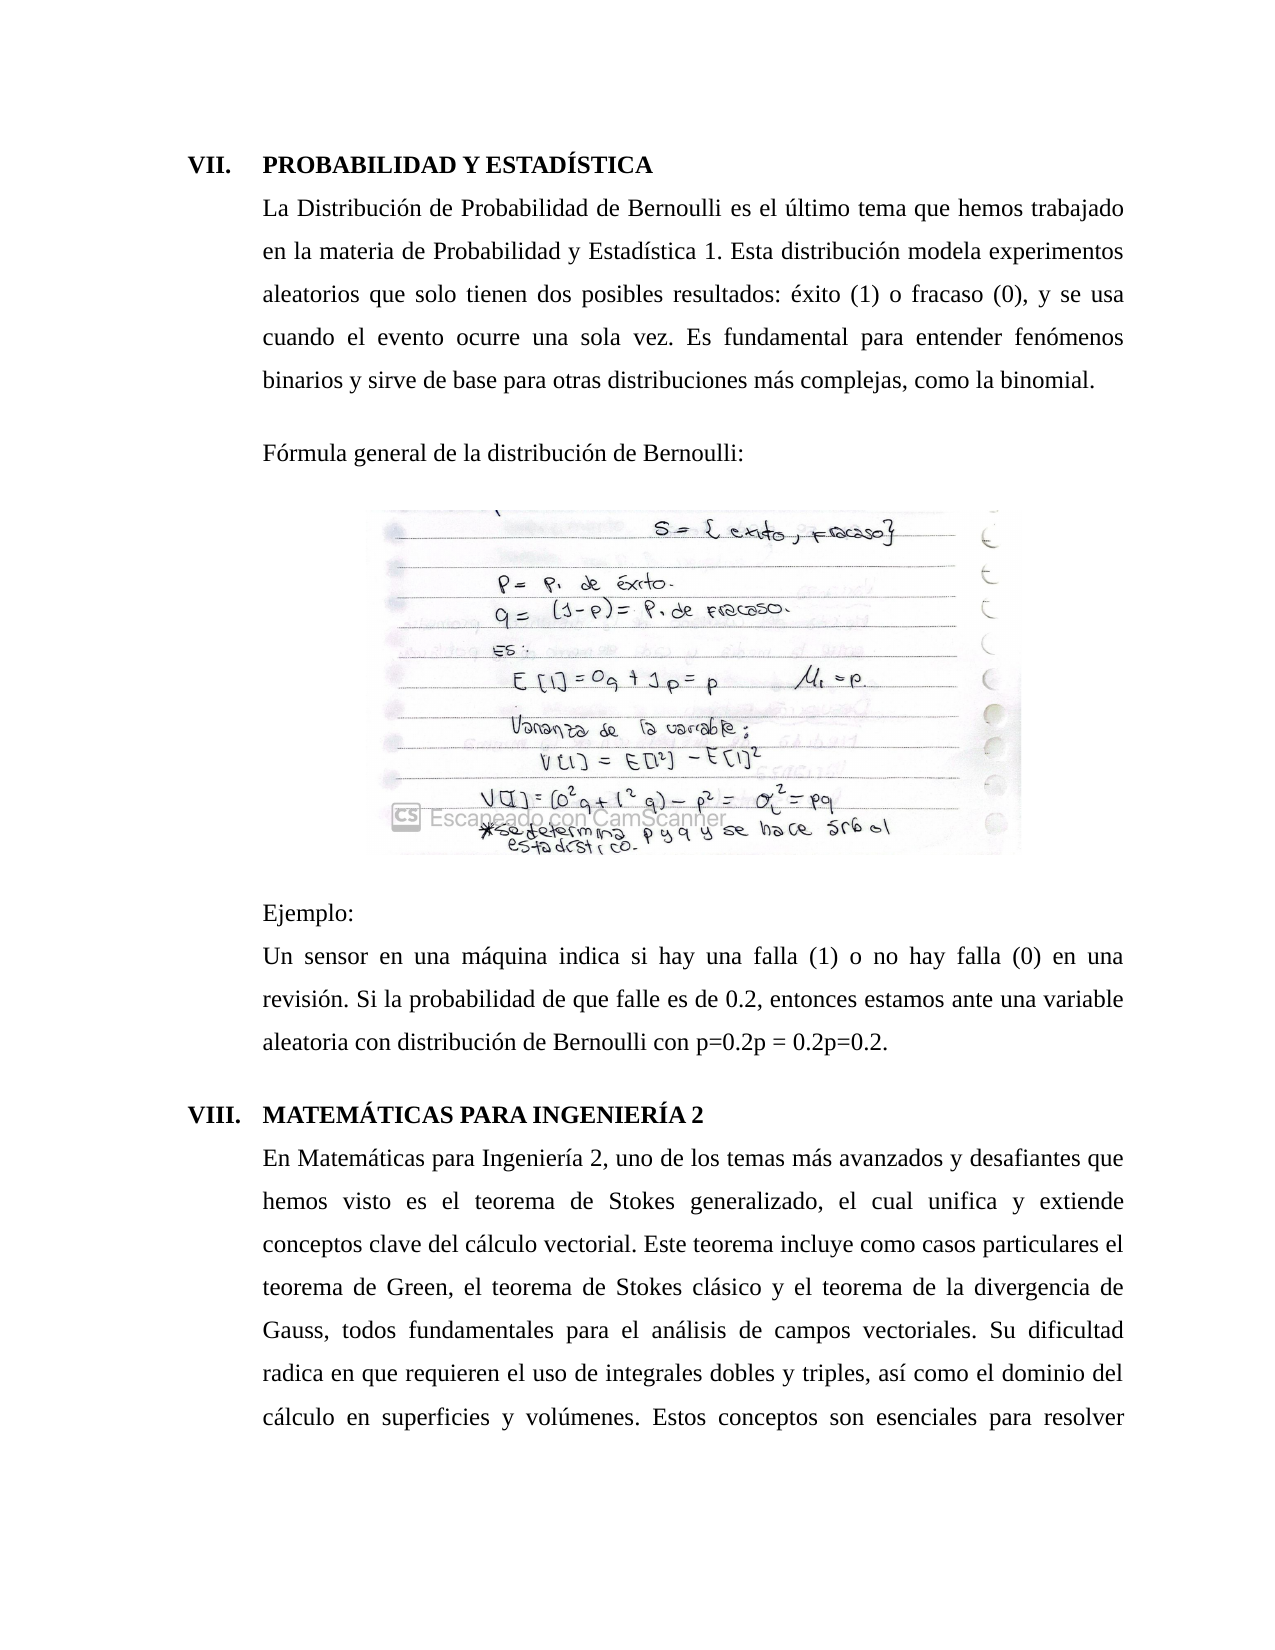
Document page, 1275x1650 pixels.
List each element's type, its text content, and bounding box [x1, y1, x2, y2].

text Ejemplo: Un sensor en una máquina indica si hay una falla (1) o no hay falla (0) en una revisión. Si la probabilidad de que falle es de 0.2, entonces estamos ante una variable aleatoria con distribución de Bernoulli con p=0.2p = 0.2p=0.2. [262, 898, 1125, 1056]
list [262, 1143, 1125, 1430]
list MATEMÁTICAS PARA INGENIERÍA 2 [187, 1100, 1125, 1128]
picture [365, 510, 1022, 855]
list La Distribución de Probabilidad de Bernoulli es el último tema que hemos trabajado en la materia de Probabilidad y Estadística 1. Esta distribución modela experimentos aleatorios que solo tienen dos posibles resultados: éxito (1) o fracaso (0), y se usa cuando el evento ocurre una sola vez. Es fundamental para entender fenómenos binarios y sirve de base para otras distribuciones más complejas, como la binomial. [262, 193, 1125, 394]
text Fórmula general de la distribución de Bernoulli: [262, 438, 1125, 467]
list PROBABILIDAD Y ESTADÍSTICA [187, 150, 1125, 179]
